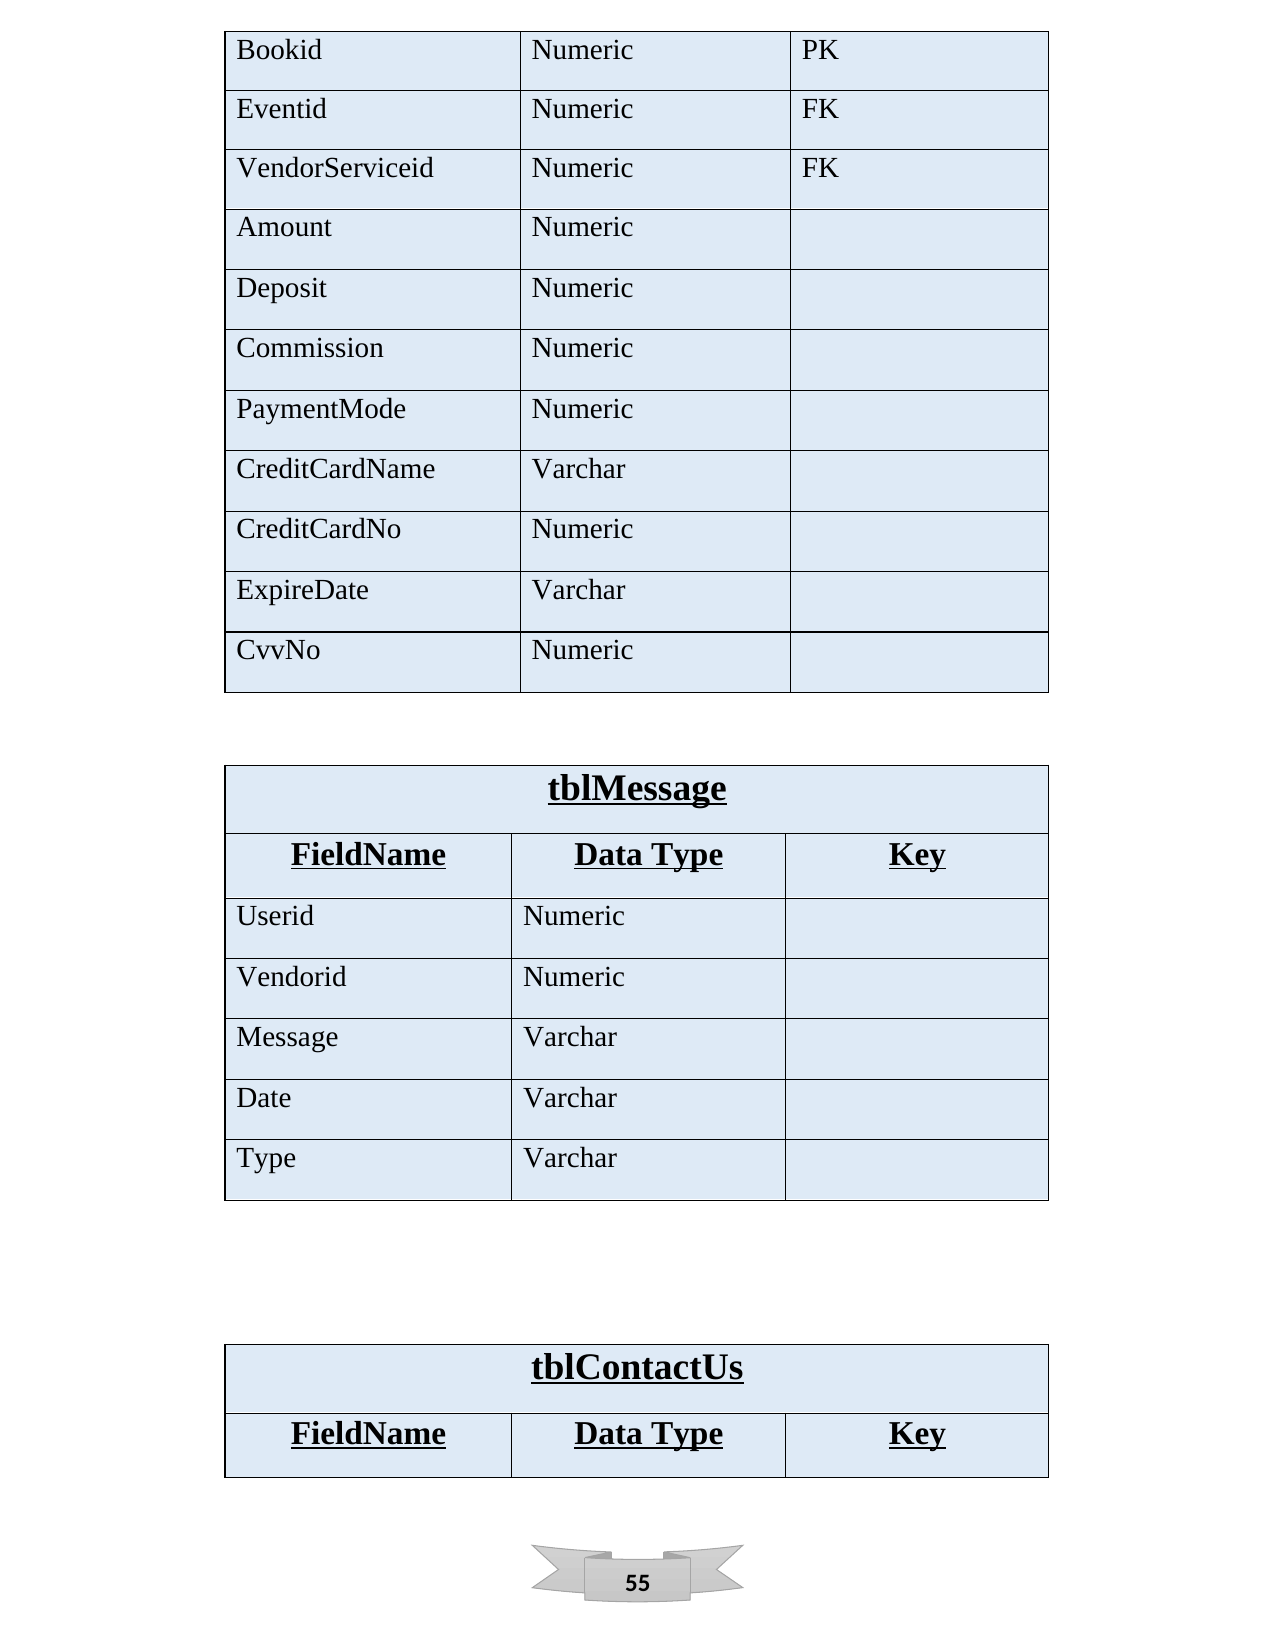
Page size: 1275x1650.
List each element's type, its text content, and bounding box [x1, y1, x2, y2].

table_cell Deposit [226, 270, 520, 329]
table_header tblContactUs [226, 1345, 1048, 1412]
table_cell Key [786, 1414, 1048, 1477]
table_cell FieldName [226, 1414, 511, 1477]
table_cell VendorServiceid [226, 150, 520, 208]
table_cell Numeric [521, 330, 790, 390]
table_cell [791, 210, 1048, 269]
table_cell Numeric [521, 32, 790, 90]
table_cell [791, 572, 1048, 631]
table_cell FK [791, 91, 1048, 149]
table_cell [791, 512, 1048, 571]
table_cell Vendorid [226, 959, 511, 1018]
table_cell Userid [226, 899, 511, 958]
table_cell [791, 391, 1048, 450]
table_cell CvvNo [226, 633, 520, 692]
table_cell FK [791, 150, 1048, 208]
table_cell Numeric [521, 391, 790, 450]
table_cell Numeric [512, 959, 785, 1018]
table_cell Eventid [226, 91, 520, 149]
table_cell Commission [226, 330, 520, 390]
table_cell Varchar [521, 572, 790, 631]
table_cell Amount [226, 210, 520, 269]
table_header tblMessage [226, 766, 1048, 833]
table_cell Varchar [512, 1080, 785, 1139]
table_cell Numeric [521, 210, 790, 269]
table_cell Numeric [521, 633, 790, 692]
table_cell Varchar [512, 1019, 785, 1079]
table_cell Numeric [521, 270, 790, 329]
table_cell [786, 1080, 1048, 1139]
table_cell [786, 1019, 1048, 1079]
table_cell [791, 270, 1048, 329]
table_cell Numeric [521, 512, 790, 571]
table_cell CreditCardNo [226, 512, 520, 571]
table_cell FieldName [226, 834, 511, 897]
table_cell [791, 330, 1048, 390]
table_cell Data Type [512, 834, 785, 897]
table_cell [786, 959, 1048, 1018]
table_cell [791, 633, 1048, 692]
table_cell PaymentMode [226, 391, 520, 450]
table_cell ExpireDate [226, 572, 520, 631]
table_cell Key [786, 834, 1048, 897]
table_cell Data Type [512, 1414, 785, 1477]
table_cell Numeric [521, 91, 790, 149]
table_cell Bookid [226, 32, 520, 90]
table_cell Type [226, 1140, 511, 1199]
table_cell Date [226, 1080, 511, 1139]
table_cell CreditCardName [226, 451, 520, 511]
table_cell Numeric [512, 899, 785, 958]
table_cell PK [791, 32, 1048, 90]
table_cell Numeric [521, 150, 790, 208]
table_cell [791, 451, 1048, 511]
table_cell Message [226, 1019, 511, 1079]
table_cell Varchar [521, 451, 790, 511]
table_cell [786, 1140, 1048, 1199]
table_cell [786, 899, 1048, 958]
table_cell Varchar [512, 1140, 785, 1199]
